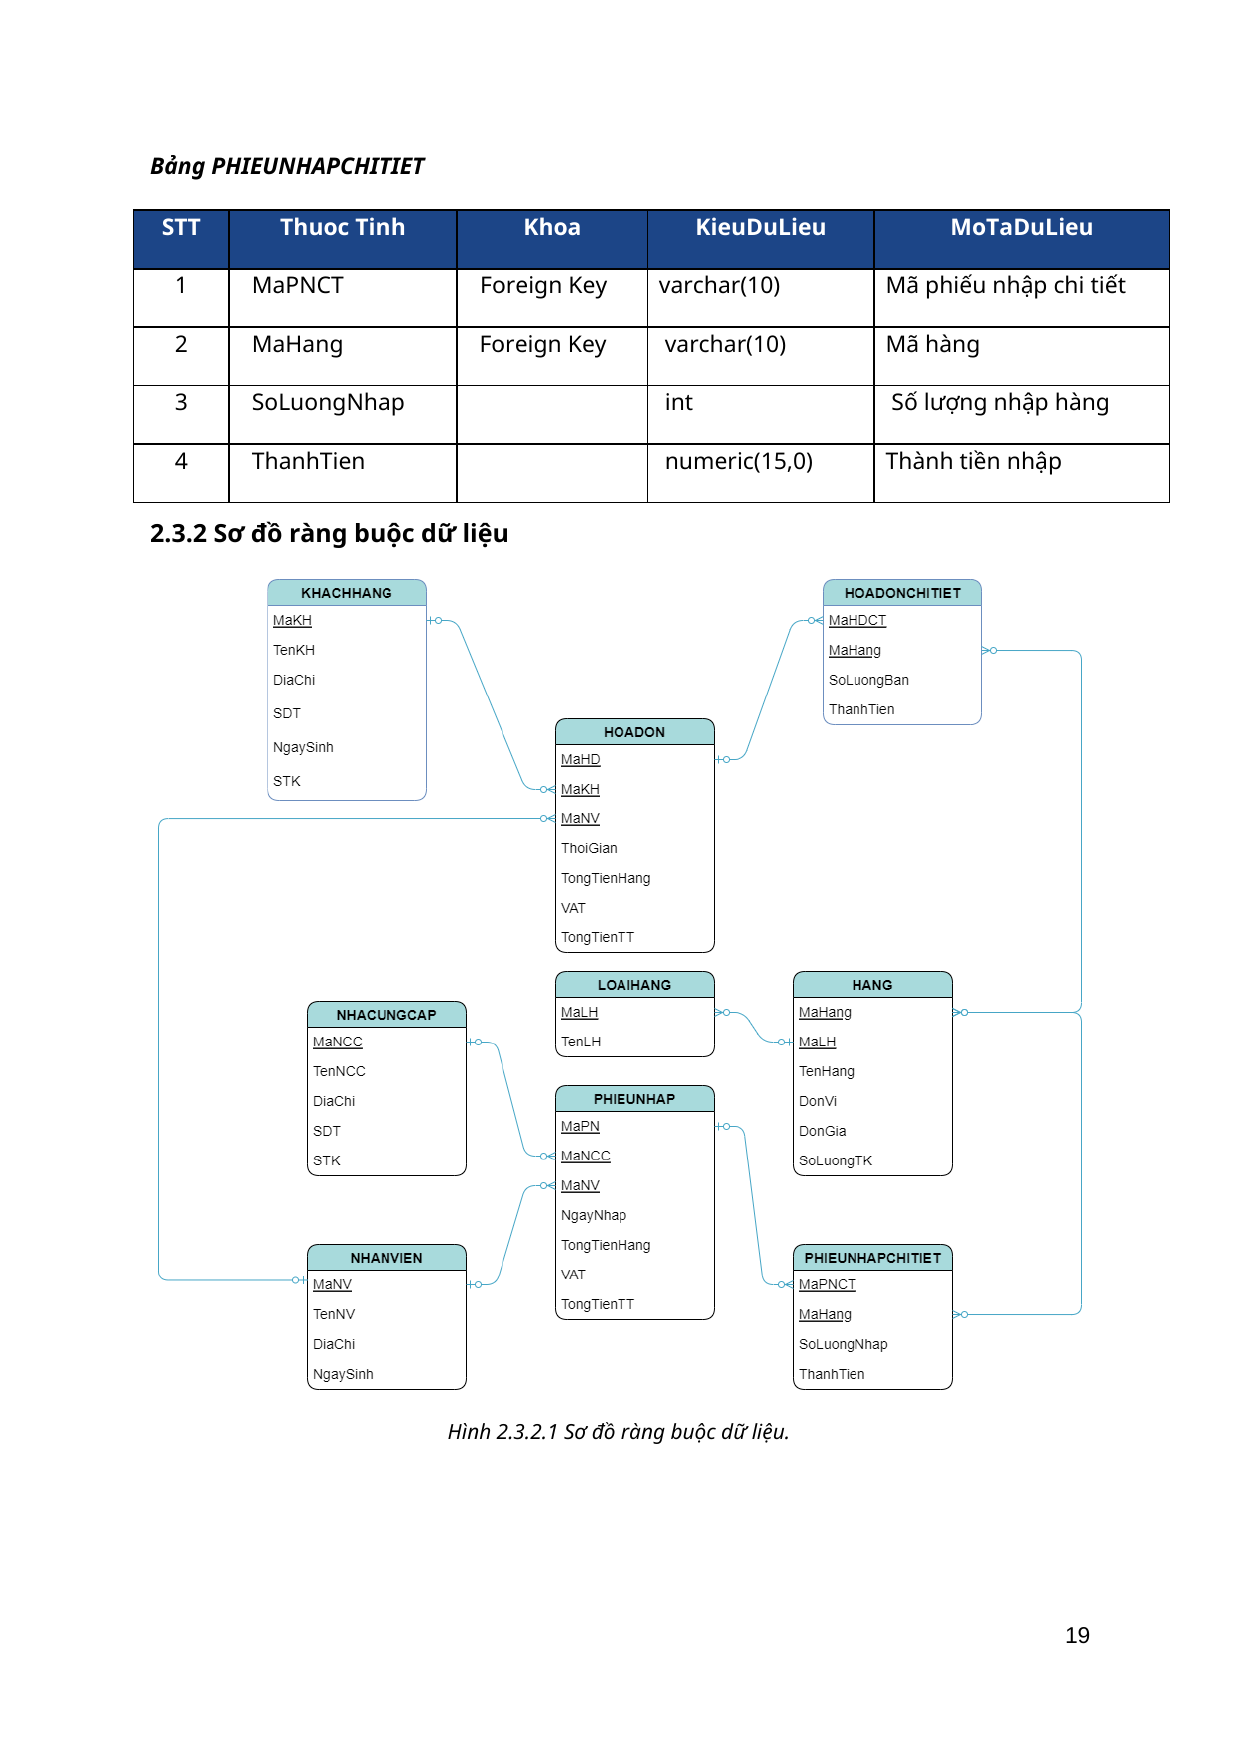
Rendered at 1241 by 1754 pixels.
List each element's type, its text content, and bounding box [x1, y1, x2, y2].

table_header Khoa [458, 211, 647, 268]
table_cell Foreign Key [458, 328, 647, 385]
table_cell 1 [134, 270, 228, 326]
table_cell MaPNCT [230, 270, 456, 326]
table_cell SoLuongNhap [230, 386, 456, 443]
table_cell 2 [134, 328, 228, 385]
table_cell varchar(10) [648, 328, 873, 385]
table_cell Mã phiếu nhập chi tiết [875, 270, 1169, 326]
text Bảng PHIEUNHAPCHITIET [150, 150, 1090, 181]
table_cell Foreign Key [458, 270, 647, 326]
table_header MoTaDuLieu [875, 211, 1169, 268]
table_header Thuoc Tinh [230, 211, 456, 268]
table_cell 3 [134, 386, 228, 443]
table_cell MaHang [230, 328, 456, 385]
table_header KieuDuLieu [648, 211, 873, 268]
table_cell Số lượng nhập hàng [875, 386, 1169, 443]
table_header STT [134, 211, 228, 268]
table_cell numeric(15,0) [648, 445, 873, 502]
table_cell varchar(10) [648, 270, 873, 326]
table_cell int [648, 386, 873, 443]
table_cell Mã hàng [875, 328, 1169, 385]
text 2.3.2 Sơ đồ ràng buộc dữ liệu [150, 516, 1090, 550]
table_cell [458, 445, 647, 502]
table_cell [458, 386, 647, 443]
picture [150, 579, 1091, 1392]
table_cell ThanhTien [230, 445, 456, 502]
table_cell 4 [134, 445, 228, 502]
text Hình 2.3.2.1 Sơ đồ ràng buộc dữ liệu. [150, 1417, 1090, 1446]
table_cell Thành tiền nhập [875, 445, 1169, 502]
